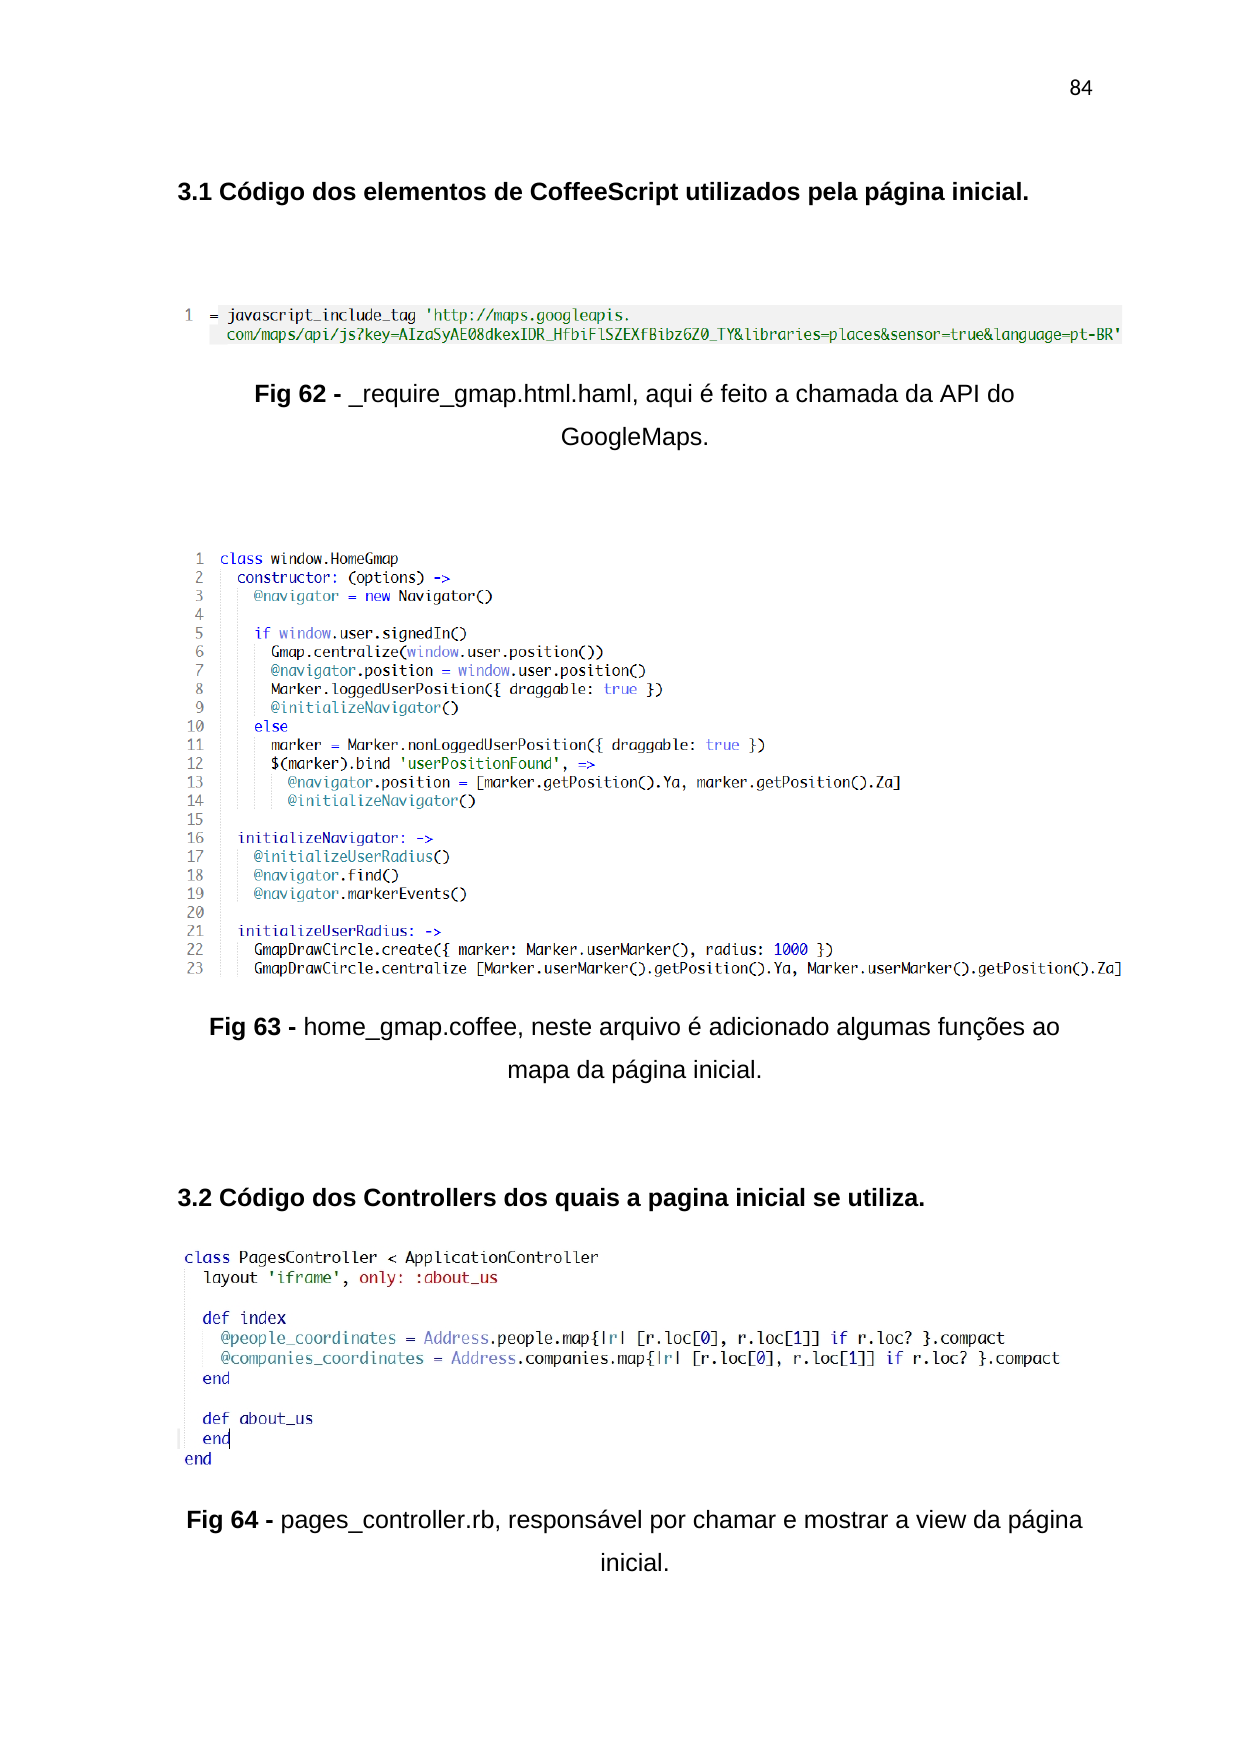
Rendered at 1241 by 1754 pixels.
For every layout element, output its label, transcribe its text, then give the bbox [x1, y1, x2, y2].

text 3.2 Código dos Controllers dos quais a pagina inicial se utiliza. [177, 1183, 1092, 1211]
text 3.1 Código dos elementos de CoffeeScript utilizados pela página inicial. [177, 177, 1092, 206]
picture [177, 305, 1123, 345]
picture [177, 550, 1123, 977]
text Fig 63 - home_gmap.coffee, neste arquivo é adicionado algumas funções ao mapa da página inicial. [177, 1012, 1092, 1083]
text Fig 64 - pages_controller.rb, responsável por chamar e mostrar a view da página inicial. [177, 1505, 1092, 1577]
picture [177, 1246, 1064, 1470]
text Fig 62 - _require_gmap.html.haml, aqui é feito a chamada da API do GoogleMaps. [177, 379, 1092, 451]
